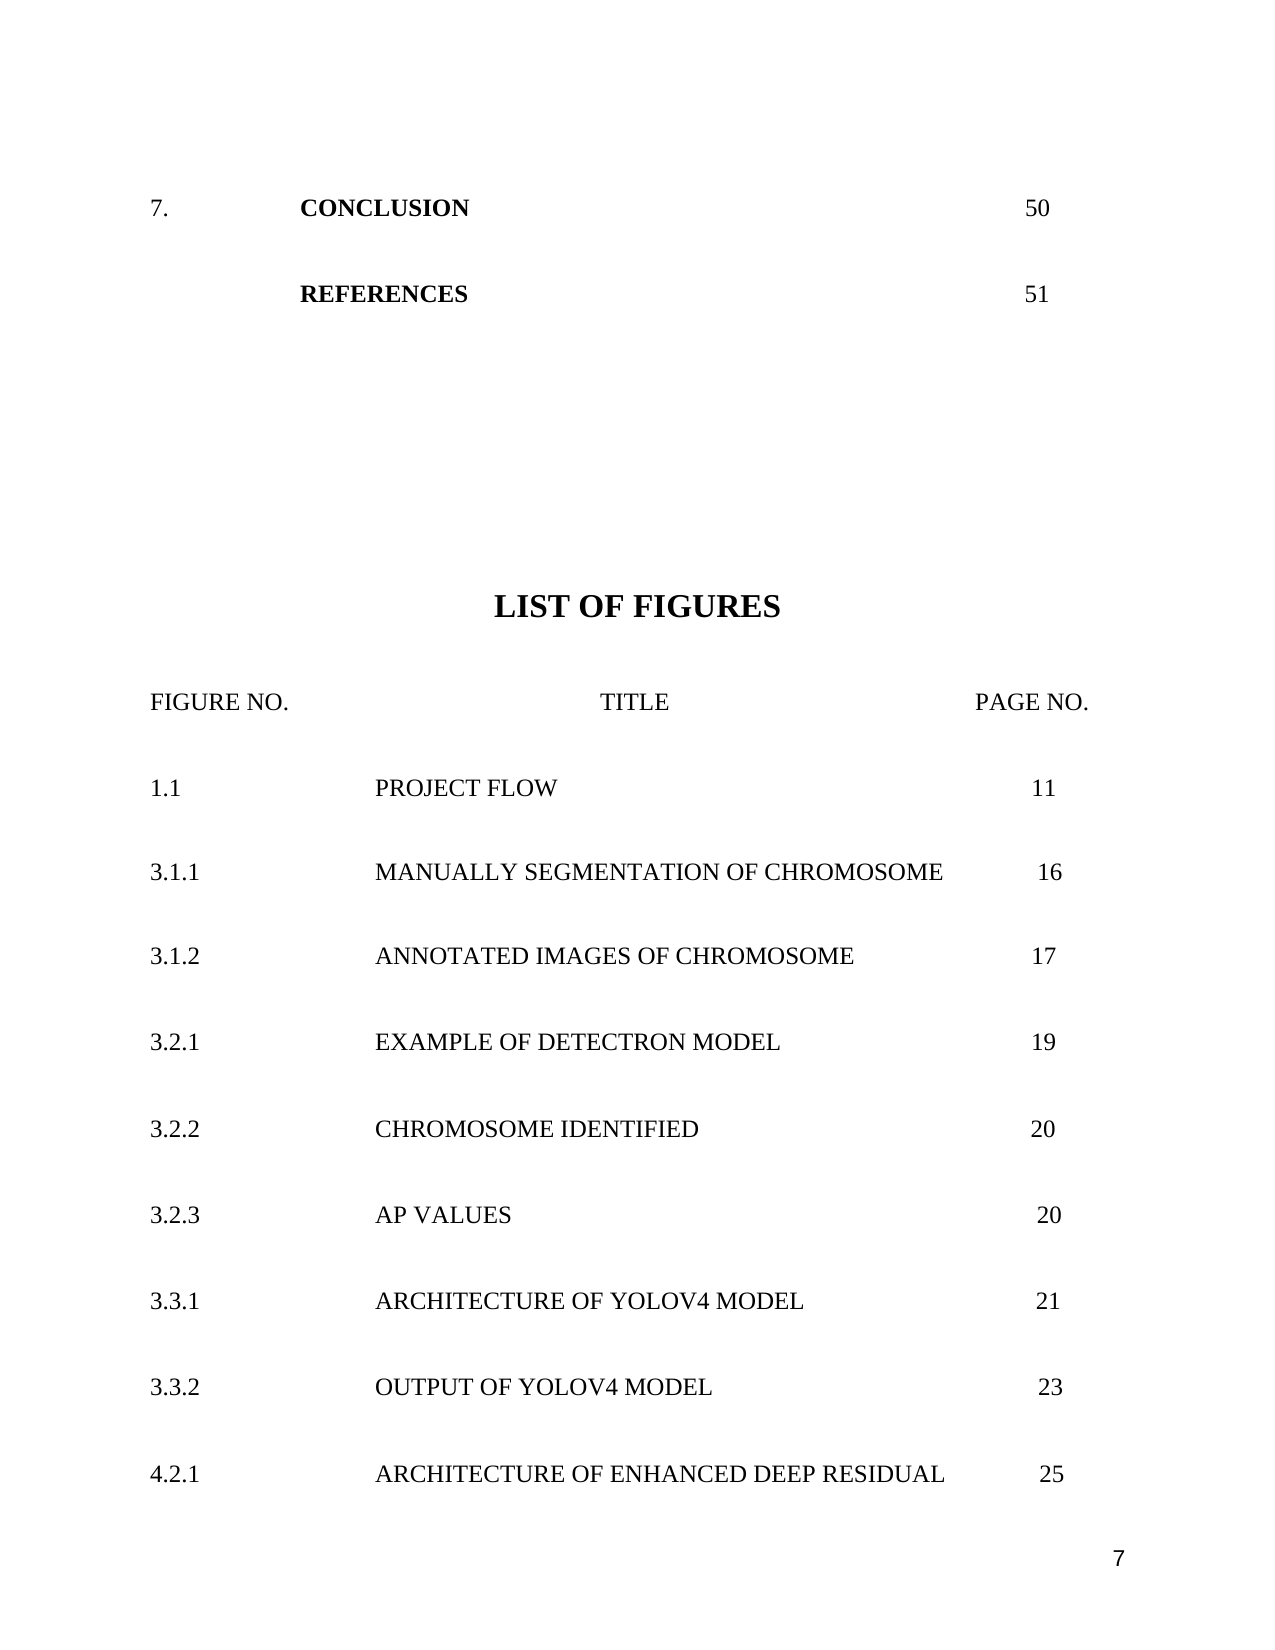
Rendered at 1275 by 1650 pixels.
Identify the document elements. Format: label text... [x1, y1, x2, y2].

text 7. CONCLUSION 50 [150, 193, 1125, 222]
text 1.1 PROJECT FLOW 11 [150, 773, 1125, 802]
text LIST OF FIGURES [150, 587, 1125, 625]
text 4.2.1 ARCHITECTURE OF ENHANCED DEEP RESIDUAL 25 [150, 1459, 1125, 1487]
text 3.1.2 ANNOTATED IMAGES OF CHROMOSOME 17 [150, 941, 1125, 970]
text FIGURE NO. TITLE PAGE NO. [150, 687, 1125, 716]
text 3.2.2 CHROMOSOME IDENTIFIED 20 [150, 1114, 1125, 1142]
text 3.3.1 ARCHITECTURE OF YOLOV4 MODEL 21 [150, 1286, 1125, 1315]
text 3.1.1 MANUALLY SEGMENTATION OF CHROMOSOME 16 [150, 857, 1125, 886]
text 3.3.2 OUTPUT OF YOLOV4 MODEL 23 [150, 1372, 1125, 1401]
text 3.2.1 EXAMPLE OF DETECTRON MODEL 19 [150, 1027, 1125, 1056]
text 3.2.3 AP VALUES 20 [150, 1200, 1125, 1229]
text REFERENCES 51 [225, 279, 1125, 308]
